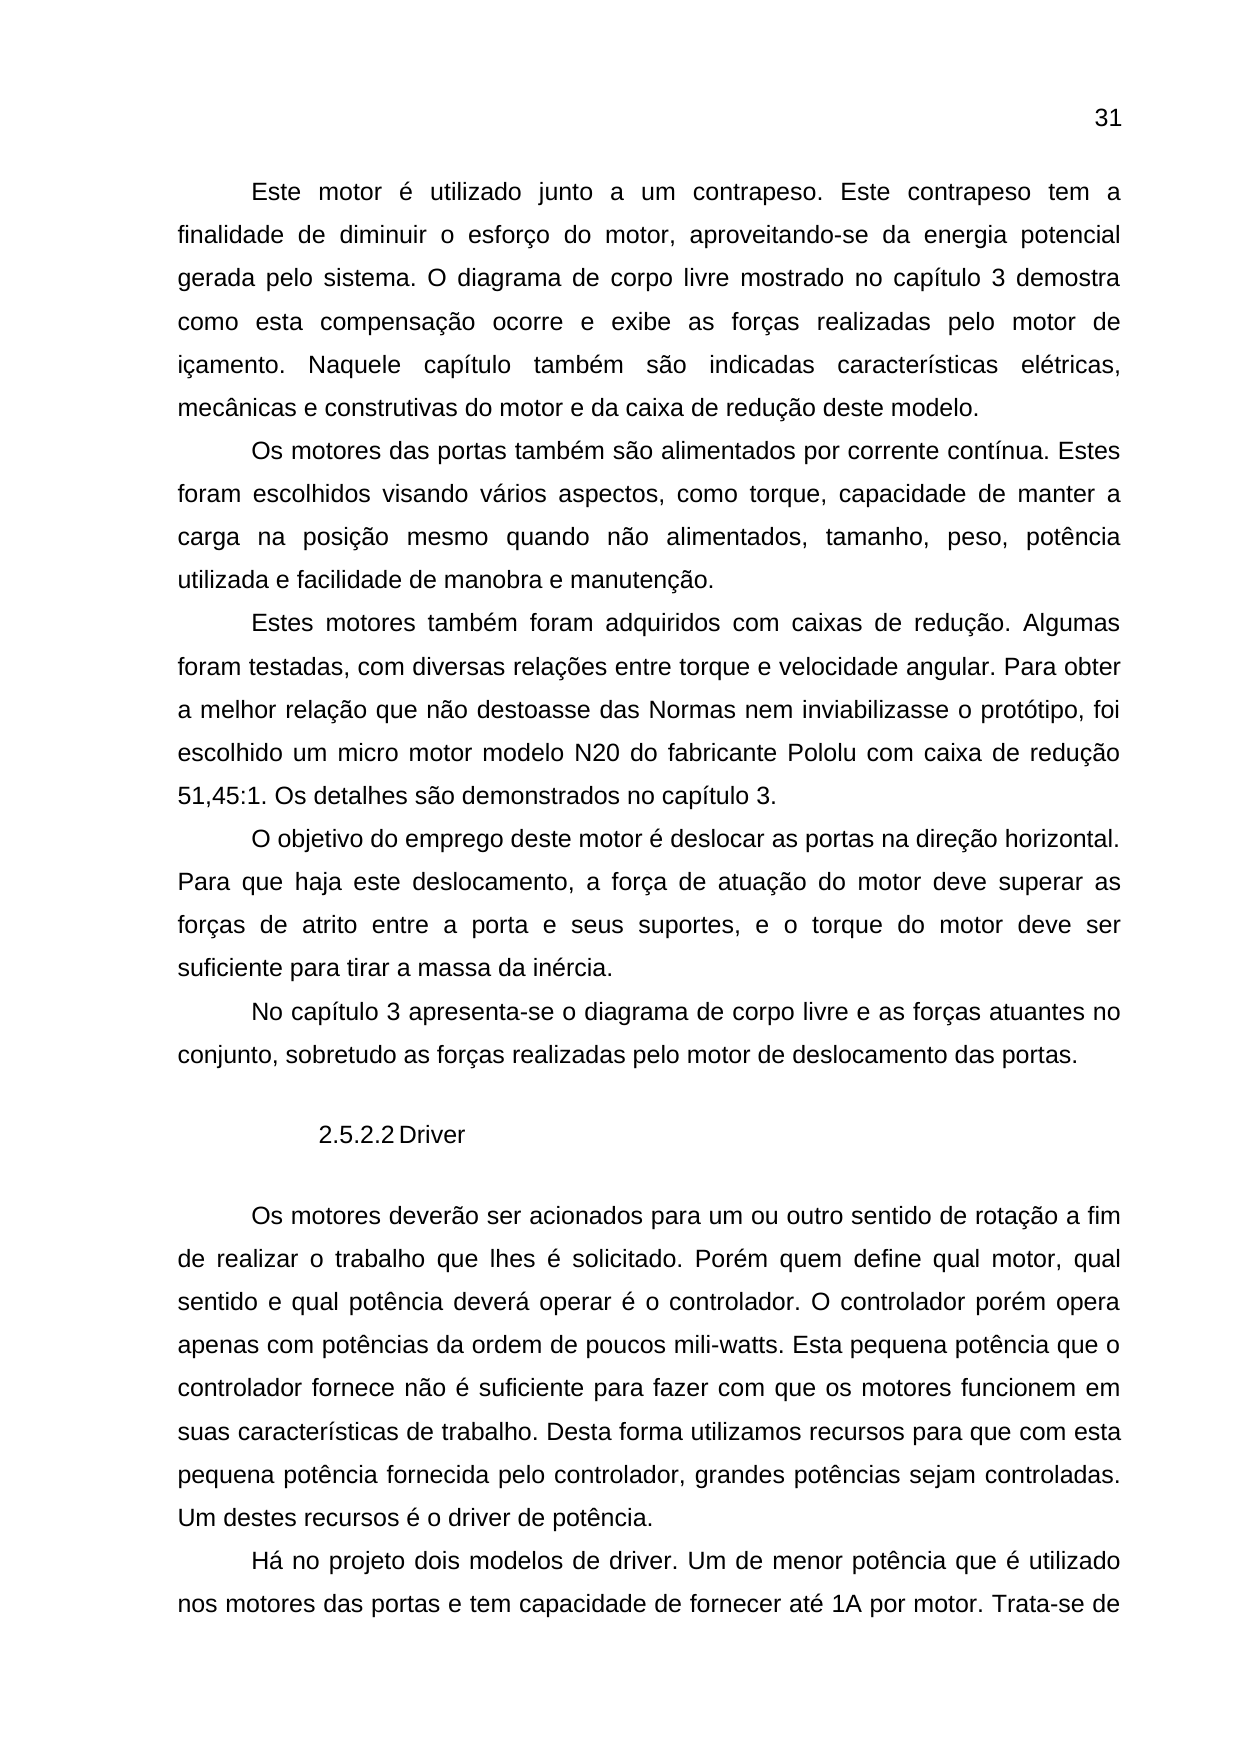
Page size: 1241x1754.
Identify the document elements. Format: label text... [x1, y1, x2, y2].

text Os motores deverão ser acionados para um ou outro sentido de rotação a fim de realizar o trabalho que lhes é solicitado. Porém quem define qual motor, qual sentido e qual potência deverá operar é o controlador. O controlador porém opera apenas com potências da ordem de poucos mili-watts. Esta pequena potência que o controlador fornece não é suficiente para fazer com que os motores funcionem em suas características de trabalho. Desta forma utilizamos recursos para que com esta pequena potência fornecida pelo controlador, grandes potências sejam controladas. Um destes recursos é o driver de potência. [177, 1201, 1122, 1532]
text Este motor é utilizado junto a um contrapeso. Este contrapeso tem a finalidade de diminuir o esforço do motor, aproveitando-se da energia potencial gerada pelo sistema. O diagrama de corpo livre mostrado no capítulo 3 demostra como esta compensação ocorre e exibe as forças realizadas pelo motor de içamento. Naquele capítulo também são indicadas características elétricas, mecânicas e construtivas do motor e da caixa de redução deste modelo. [177, 177, 1122, 422]
subtitle Driver [244, 1120, 1122, 1149]
text Os motores das portas também são alimentados por corrente contínua. Estes foram escolhidos visando vários aspectos, como torque, capacidade de manter a carga na posição mesmo quando não alimentados, tamanho, peso, potência utilizada e facilidade de manobra e manutenção. [177, 436, 1122, 594]
text Estes motores também foram adquiridos com caixas de redução. Algumas foram testadas, com diversas relações entre torque e velocidade angular. Para obter a melhor relação que não destoasse das Normas nem inviabilizasse o protótipo, foi escolhido um micro motor modelo N20 do fabricante Pololu com caixa de redução 51,45:1. Os detalhes são demonstrados no capítulo 3. [177, 608, 1122, 810]
text O objetivo do emprego deste motor é deslocar as portas na direção horizontal. Para que haja este deslocamento, a força de atuação do motor deve superar as forças de atrito entre a porta e seus suportes, e o torque do motor deve ser suficiente para tirar a massa da inércia. [177, 824, 1122, 982]
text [177, 1546, 1122, 1618]
text No capítulo 3 apresenta-se o diagrama de corpo livre e as forças atuantes no conjunto, sobretudo as forças realizadas pelo motor de deslocamento das portas. [177, 997, 1122, 1068]
